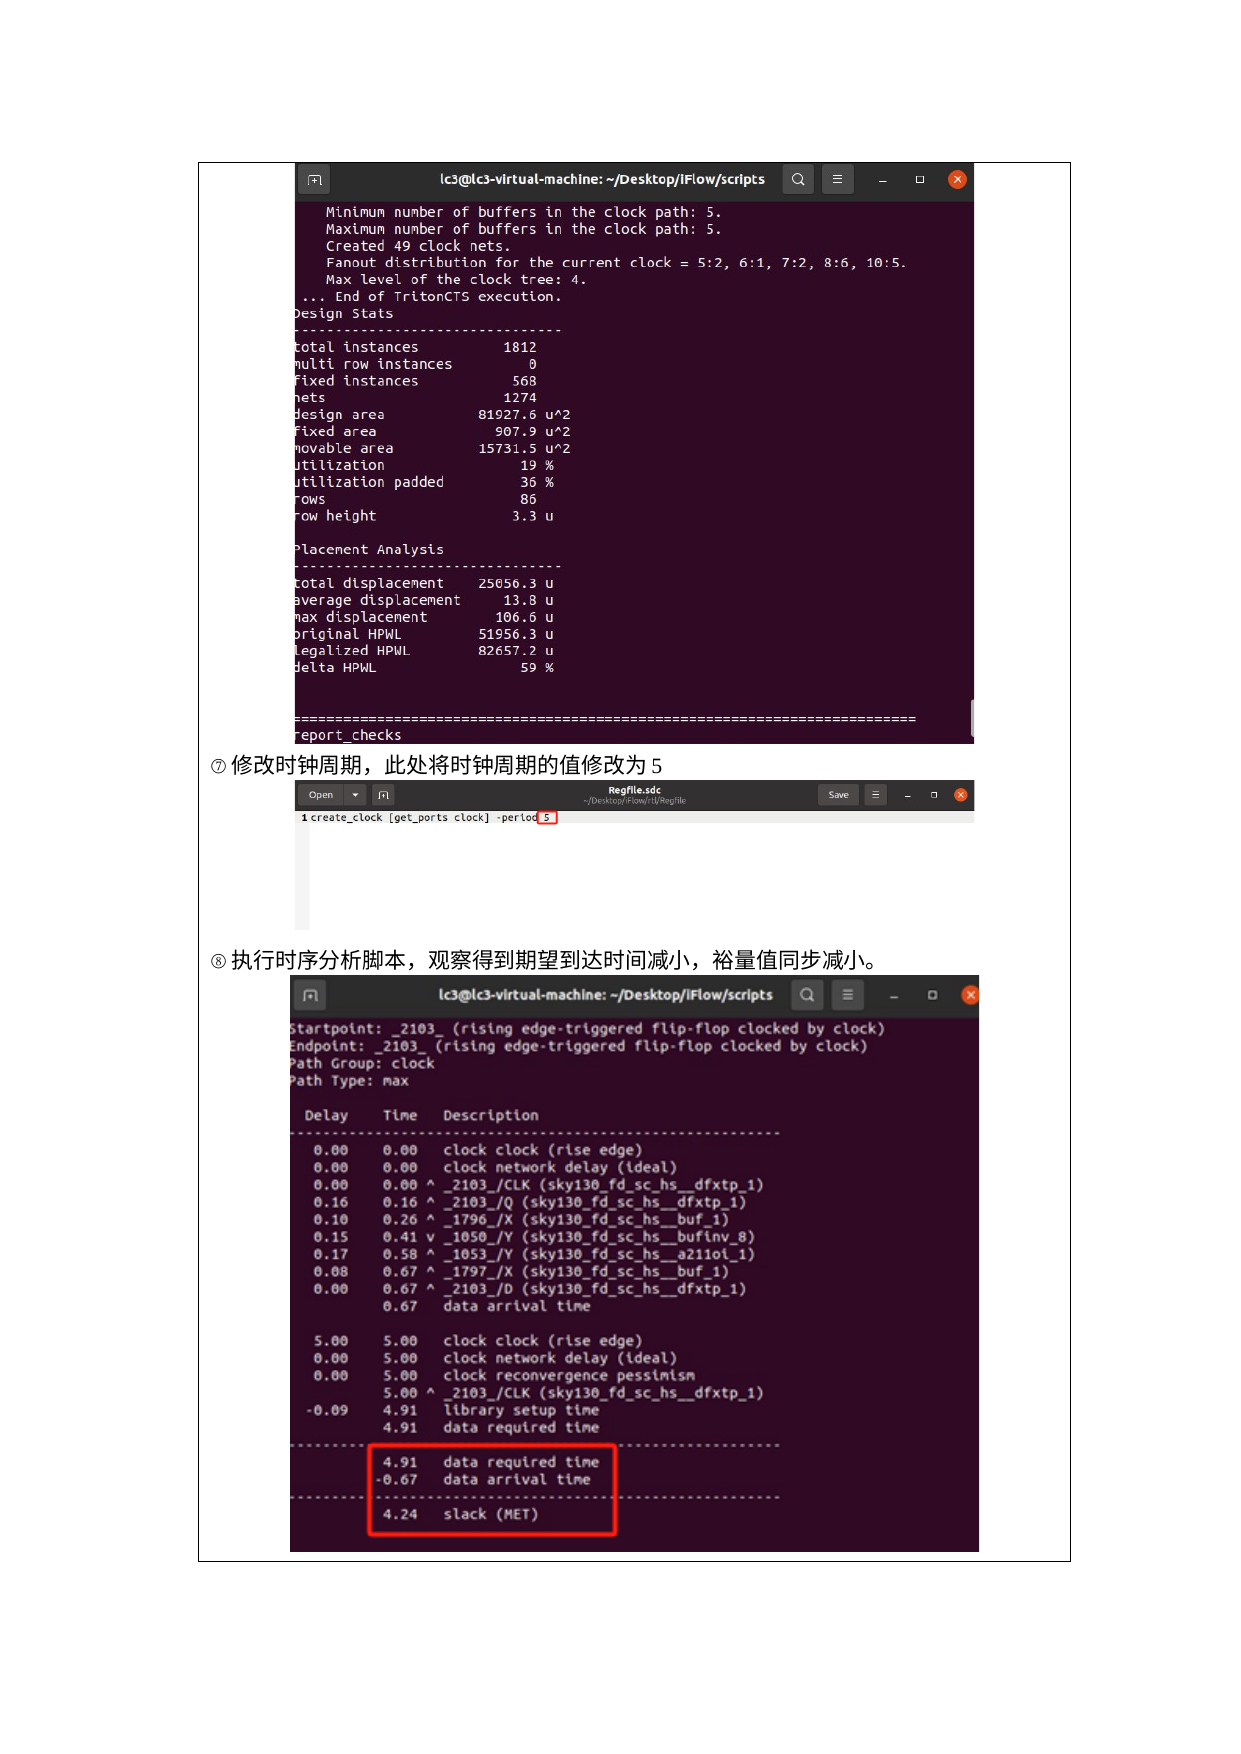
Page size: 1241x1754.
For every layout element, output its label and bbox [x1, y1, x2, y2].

picture [294, 163, 975, 744]
picture [294, 780, 975, 930]
table_cell [199, 163, 1070, 1561]
picture [290, 975, 980, 1552]
